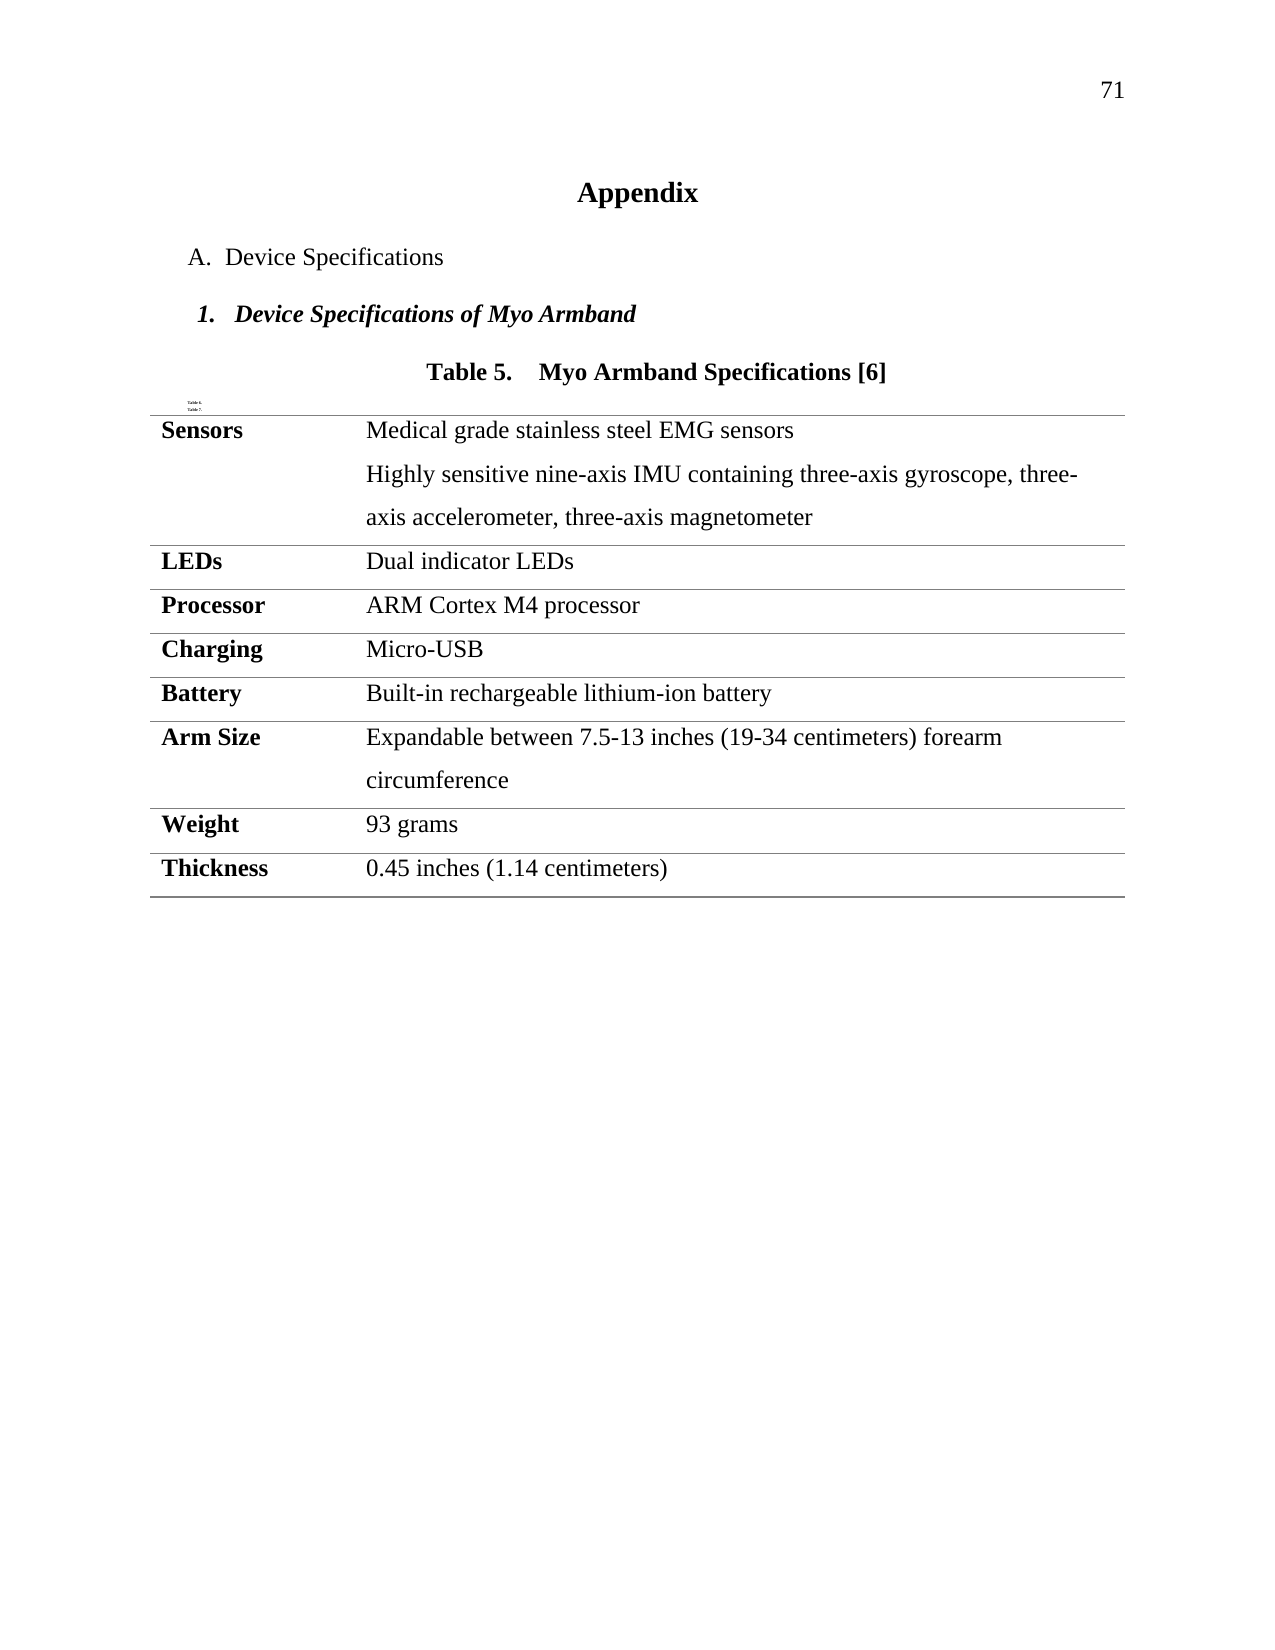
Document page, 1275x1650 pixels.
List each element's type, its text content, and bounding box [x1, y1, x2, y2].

list Myo Armband Specifications [6] [187, 357, 1125, 386]
table_cell Thickness [150, 854, 279, 896]
table_cell 0.45 inches (1.14 centimeters) [280, 854, 1125, 896]
table_cell Expandable between 7.5-13 inches (19-34 centimeters) forearm circumference [280, 722, 1125, 808]
table_cell Dual indicator LEDs [280, 546, 1125, 589]
text Device Specifications [187, 242, 1125, 271]
table_cell ARM Cortex M4 processor [280, 590, 1125, 633]
table_cell Micro-USB [280, 634, 1125, 677]
table_cell Arm Size [150, 722, 279, 808]
table_cell 93 grams [280, 809, 1125, 852]
table_header Medical grade stainless steel EMG sensors Highly sensitive nine-axis IMU containing three-axis gyroscope, three-axis accelerometer, three-axis magnetometer [280, 416, 1125, 545]
table_header Sensors [150, 416, 279, 545]
text Appendix [150, 175, 1125, 208]
table_cell Battery [150, 678, 279, 721]
table_cell Built-in rechargeable lithium-ion battery [280, 678, 1125, 721]
table_cell Processor [150, 590, 279, 633]
text Device Specifications of Myo Armband [197, 299, 1125, 328]
table_cell Charging [150, 634, 279, 677]
table_cell Weight [150, 809, 279, 852]
table_cell LEDs [150, 546, 279, 589]
